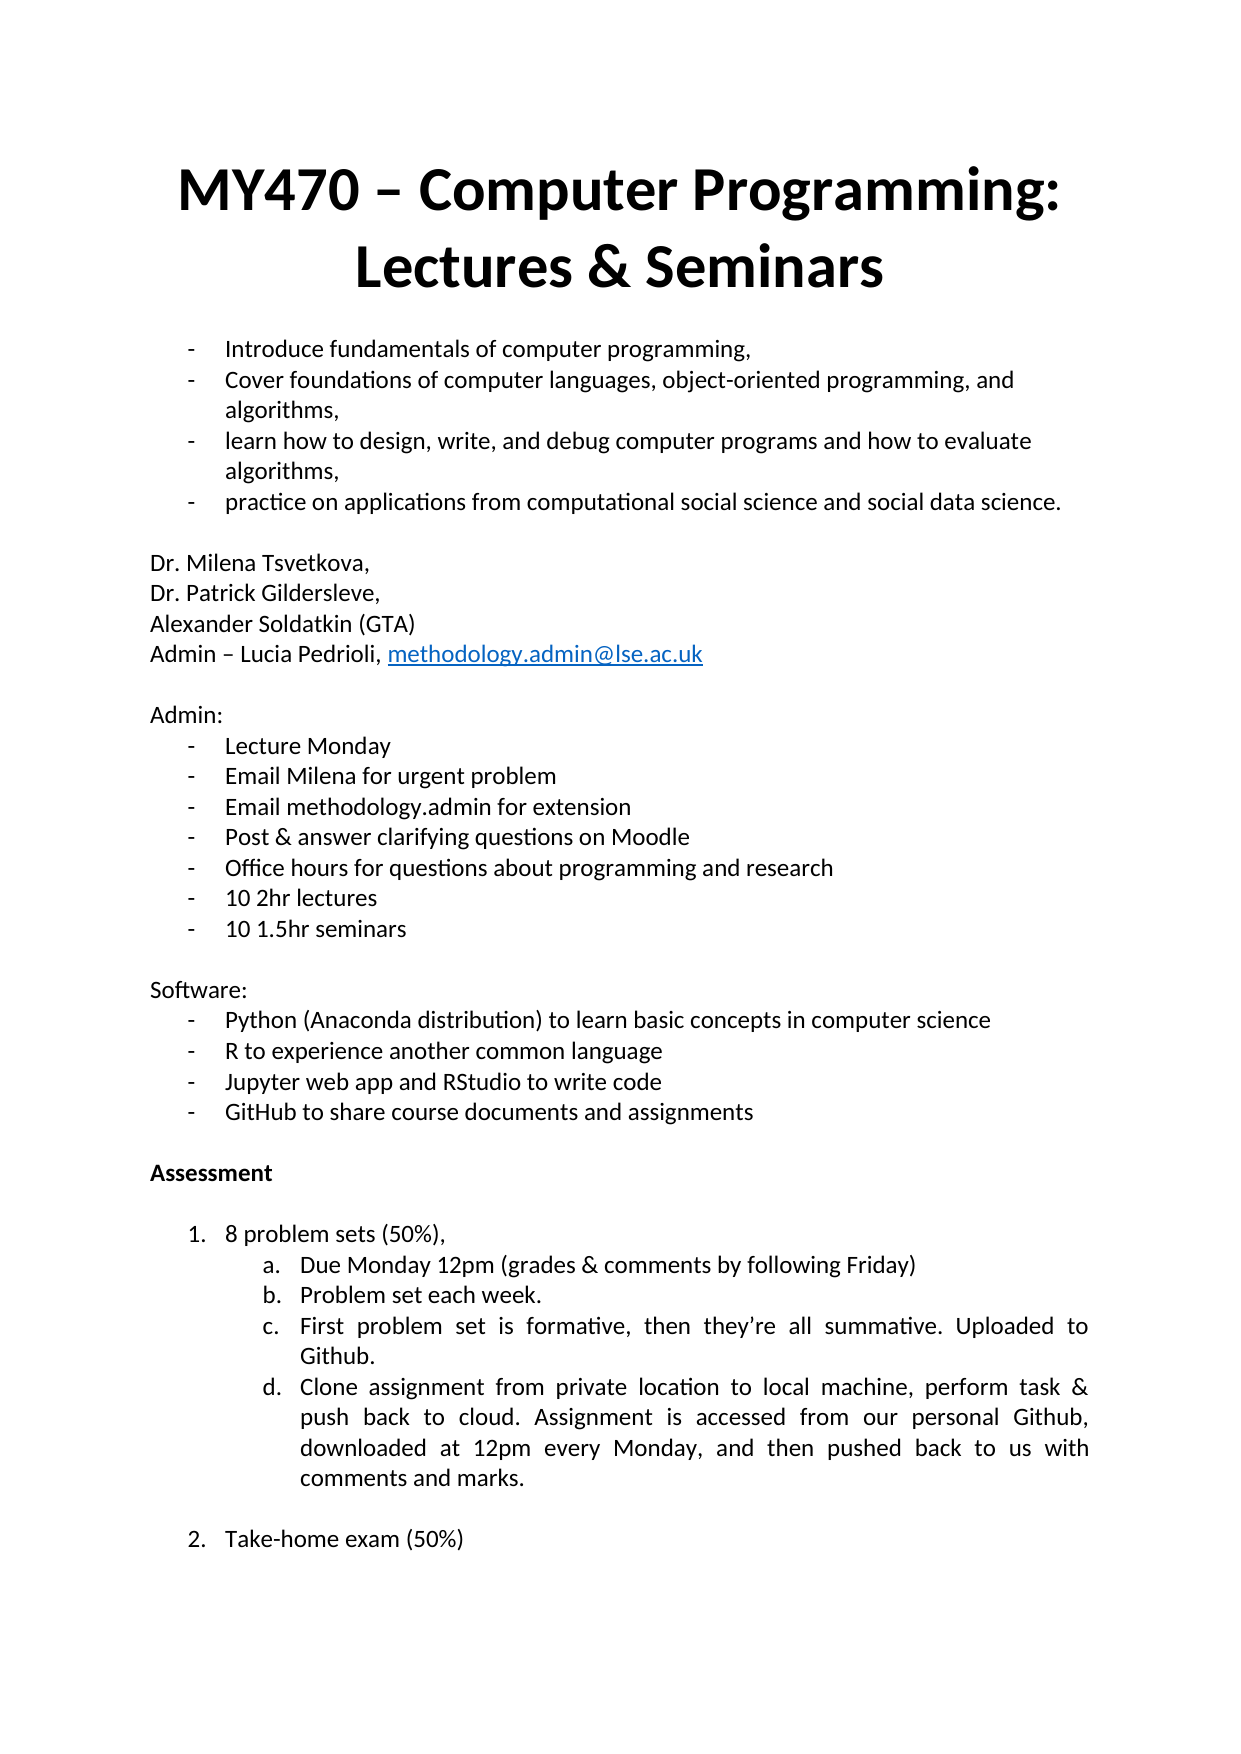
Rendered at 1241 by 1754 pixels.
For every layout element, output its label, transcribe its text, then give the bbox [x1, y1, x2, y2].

list Post & answer clarifying questions on Moodle [187, 822, 1090, 852]
list Office hours for questions about programming and research [187, 852, 1090, 883]
list 8 problem sets (50%), [187, 1218, 1090, 1249]
text Lectures & Seminars [150, 226, 1090, 303]
list Jupyter web app and RStudio to write code [187, 1066, 1090, 1096]
list R to experience another common language [187, 1035, 1090, 1066]
list Email Milena for urgent problem [187, 761, 1090, 791]
list Email methodology.admin for extension [187, 791, 1090, 822]
text Assessment [150, 1157, 1090, 1188]
text Admin: [150, 699, 1090, 730]
list Clone assignment from private location to local machine, perform task & push back to cloud. Assignment is accessed from our personal Github, downloaded at 12pm every Monday, and then pushed back to us with comments and marks. [262, 1371, 1090, 1493]
list 10 1.5hr seminars [187, 913, 1090, 944]
list GitHub to share course documents and assignments [187, 1096, 1090, 1127]
list Introduce fundamentals of computer programming, [187, 333, 1090, 364]
list Lecture Monday [187, 730, 1090, 761]
text Alexander Soldatkin (GTA) [150, 608, 1090, 638]
list Python (Anaconda distribution) to learn basic concepts in computer science [187, 1005, 1090, 1035]
text Software: [150, 974, 1090, 1005]
list First problem set is formative, then they’re all summative. Uploaded to Github. [262, 1310, 1090, 1371]
list Due Monday 12pm (grades & comments by following Friday) [262, 1249, 1090, 1279]
text MY470 – Computer Programming: [150, 150, 1090, 226]
list 10 2hr lectures [187, 883, 1090, 913]
list Problem set each week. [262, 1279, 1090, 1310]
list Take-home exam (50%) [187, 1523, 1090, 1554]
text Dr. Patrick Gildersleve, [150, 577, 1090, 608]
text Dr. Milena Tsvetkova, [150, 547, 1090, 577]
list practice on applications from computational social science and social data science. [187, 486, 1090, 516]
list learn how to design, write, and debug computer programs and how to evaluate algorithms, [187, 425, 1090, 486]
text Admin – Lucia Pedrioli, methodology.admin@lse.ac.uk [150, 638, 1090, 669]
list Cover foundations of computer languages, object-oriented programming, and algorithms, [187, 364, 1090, 425]
